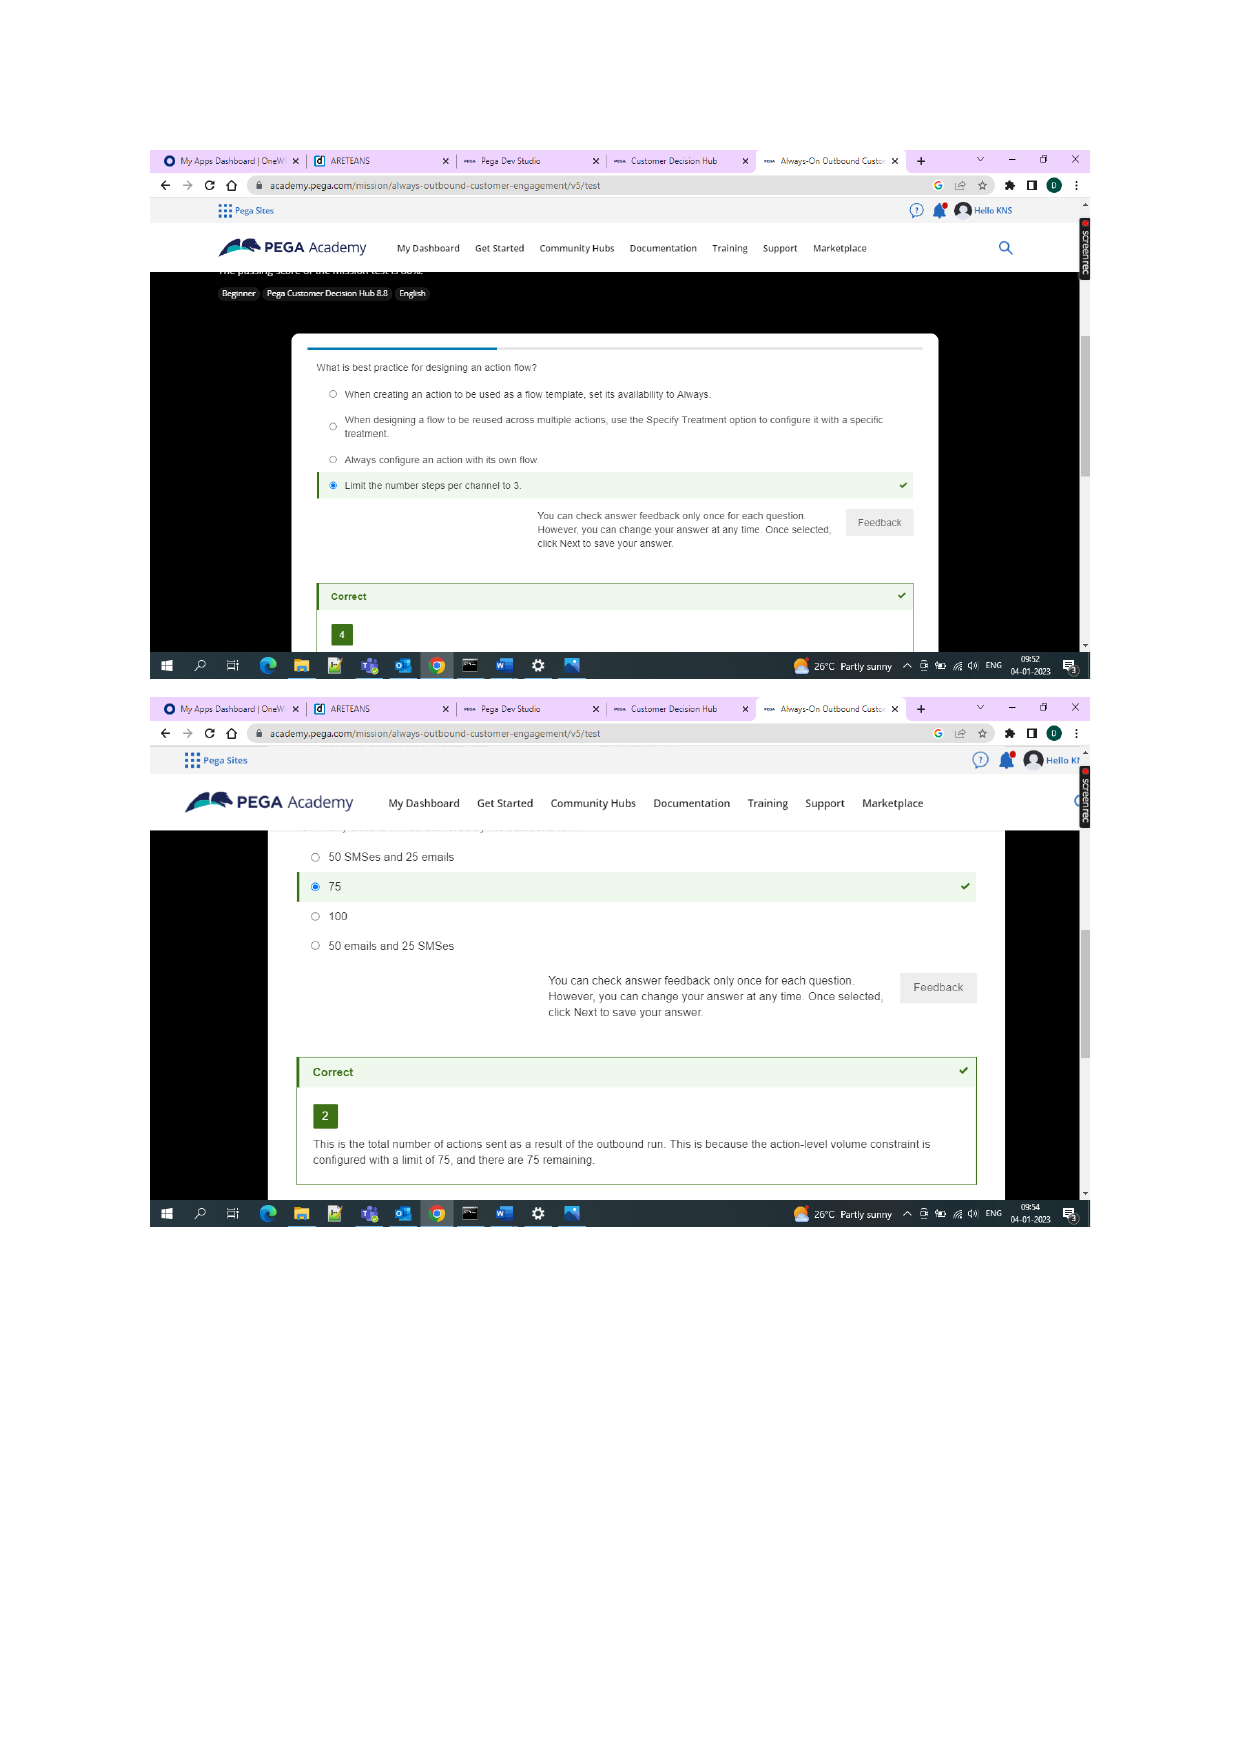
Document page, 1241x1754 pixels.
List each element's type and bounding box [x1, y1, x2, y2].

picture [150, 150, 1091, 679]
picture [150, 697, 1091, 1227]
